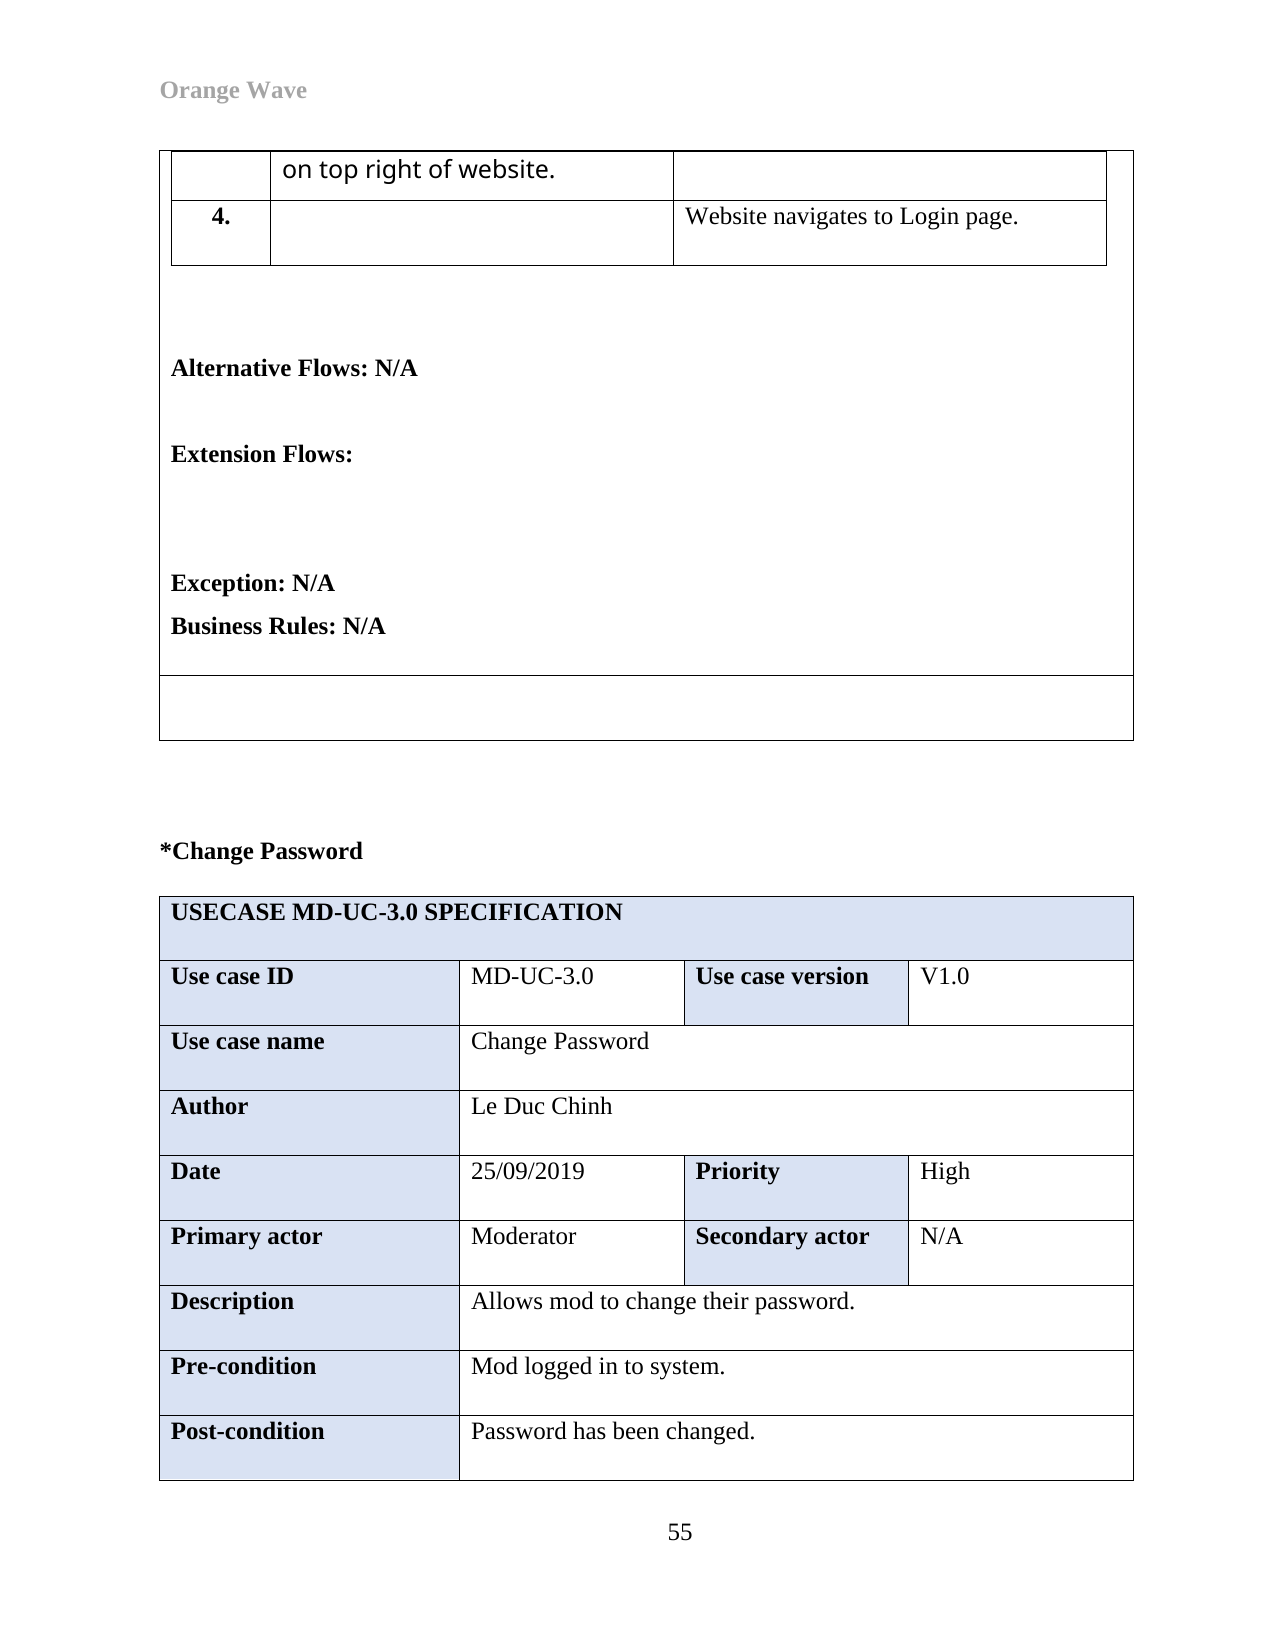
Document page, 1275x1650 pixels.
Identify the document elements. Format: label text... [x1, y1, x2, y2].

table_cell Author [160, 1091, 459, 1155]
table_cell Le Duc Chinh [460, 1091, 1133, 1155]
table_cell Description [160, 1286, 459, 1350]
table_cell [160, 676, 1133, 740]
table_cell Use case name [160, 1026, 459, 1090]
table_cell Priority [685, 1156, 908, 1220]
table_cell Use case version [685, 961, 908, 1025]
table_cell N/A [909, 1221, 1133, 1285]
table_cell Post-condition [160, 1416, 459, 1479]
table_header USECASE MD-UC-3.0 SPECIFICATION [160, 897, 1133, 960]
table_cell Primary actor [160, 1221, 459, 1285]
text *Change Password [159, 836, 1200, 864]
table_cell Pre-condition [160, 1351, 459, 1415]
table_cell Moderator [460, 1221, 684, 1285]
table_cell Password has been changed. [460, 1416, 1133, 1479]
table_cell Use case ID [160, 961, 459, 1025]
table_cell V1.0 [909, 961, 1133, 1025]
table_cell MD-UC-3.0 [460, 961, 684, 1025]
table_cell 25/09/2019 [460, 1156, 684, 1220]
table_cell Secondary actor [685, 1221, 908, 1285]
table_cell High [909, 1156, 1133, 1220]
table_cell Mod logged in to system. [460, 1351, 1133, 1415]
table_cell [160, 151, 1133, 675]
table_cell Allows mod to change their password. [460, 1286, 1133, 1350]
table_cell Date [160, 1156, 459, 1220]
table_cell Change Password [460, 1026, 1133, 1090]
